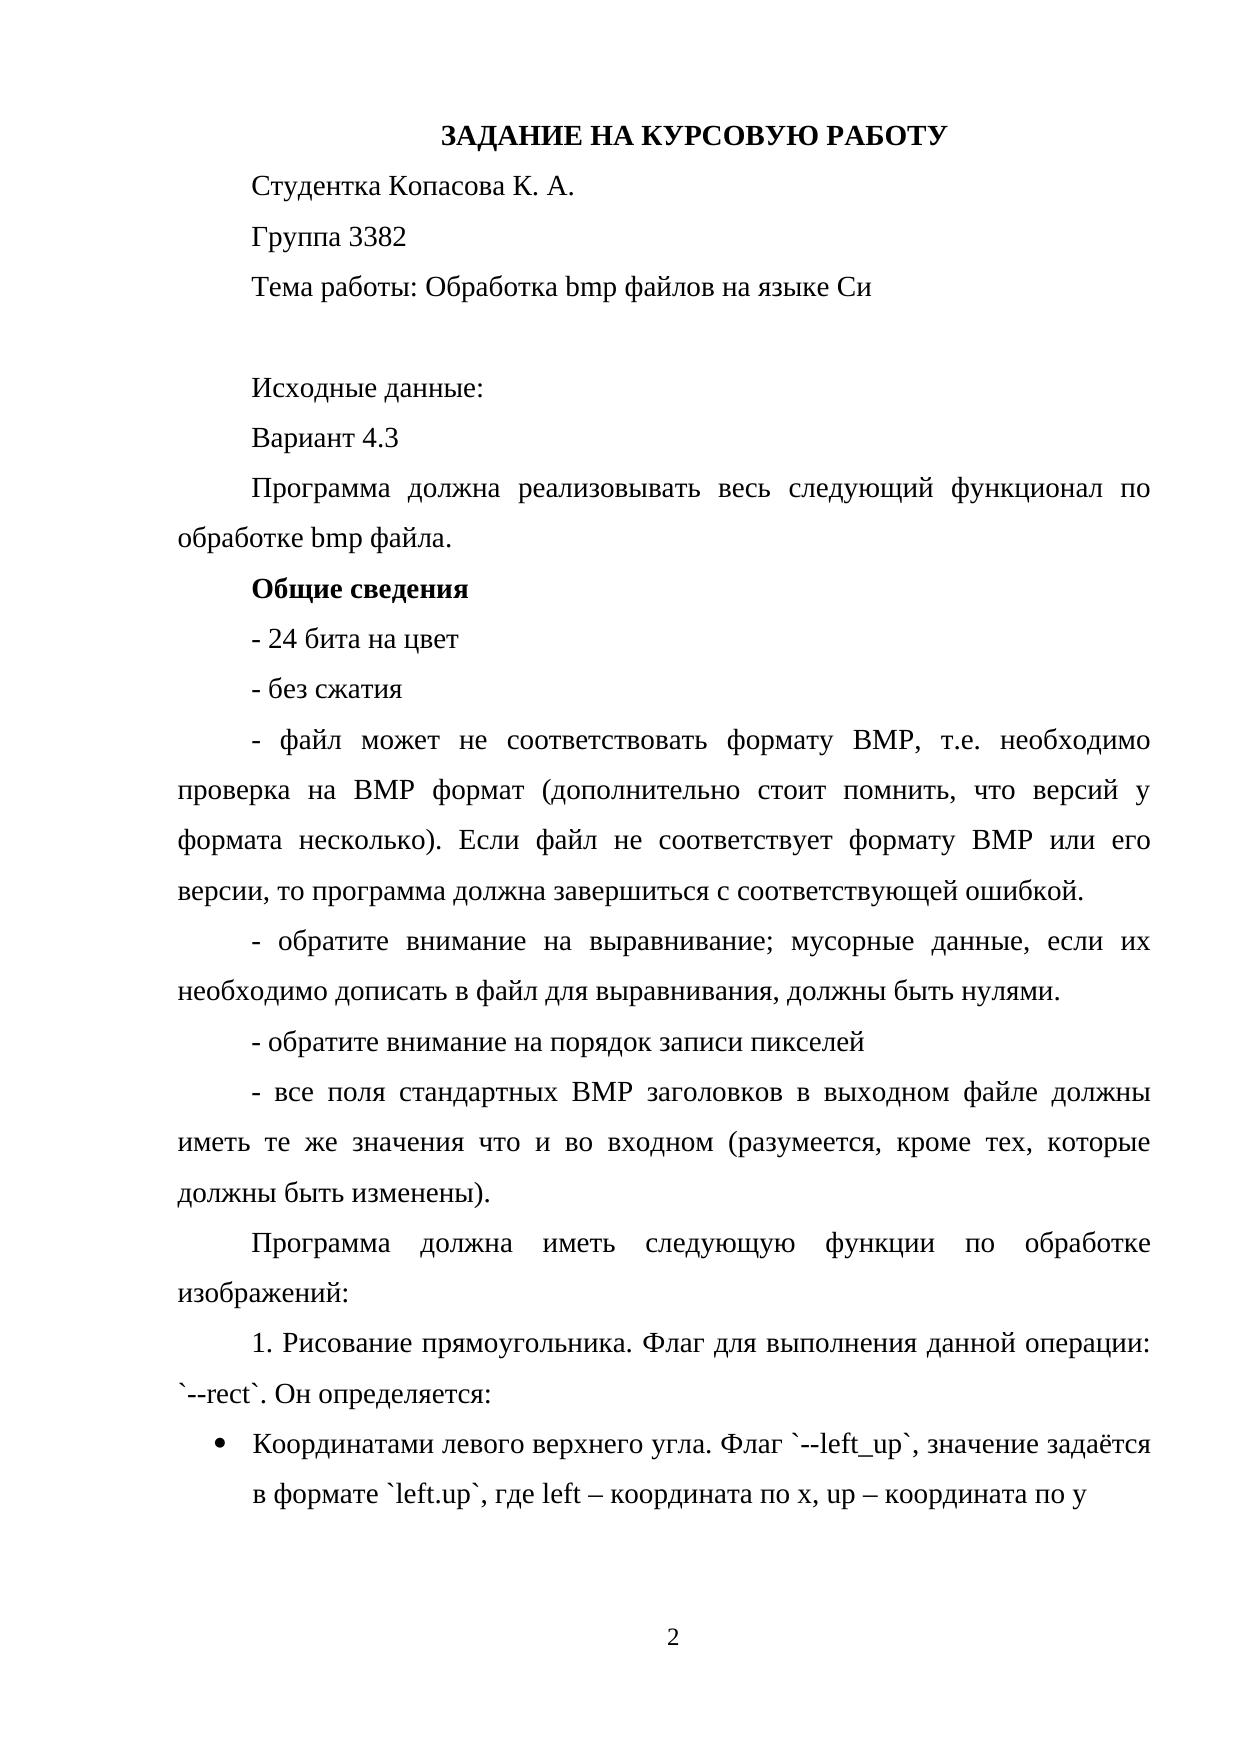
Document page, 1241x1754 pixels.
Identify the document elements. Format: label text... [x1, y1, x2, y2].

subtitle ЗАДАНИЕ НА КУРСОВУЮ РАБОТУ [237, 118, 1152, 152]
text Общие сведения [177, 571, 1152, 604]
text Программа должна реализовывать весь следующий функционал по обработке bmp файла. [177, 470, 1152, 554]
text Программа должна иметь следующую функции по обработке изображений: [177, 1225, 1152, 1309]
text Группа 3382 [177, 219, 1152, 252]
text Тема работы: Обработка bmp файлов на языке Си [177, 269, 1152, 303]
text - 24 бита на цвет [177, 621, 1152, 655]
list Координатами левого верхнего угла. Флаг `--left_up`, значение задаётся в формате `left.up`, где left – координата по x, up – координата по y [215, 1426, 1152, 1510]
text Вариант 4.3 [177, 420, 1152, 453]
text - без сжатия [177, 672, 1152, 705]
text - обратите внимание на выравнивание; мусорные данные, если их необходимо дописать в файл для выравнивания, должны быть нулями. [177, 923, 1152, 1007]
text - файл может не соответствовать формату BMP, т.е. необходимо проверка на BMP формат (дополнительно стоит помнить, что версий у формата несколько). Если файл не соответствует формату BMP или его версии, то программа должна завершиться с соответствующей ошибкой. [177, 722, 1152, 906]
text Студентка Копасова К. А. [177, 168, 1152, 202]
text - обратите внимание на порядок записи пикселей [177, 1024, 1152, 1057]
text Исходные данные: [177, 370, 1152, 403]
text - все поля стандартных BMP заголовков в выходном файле должны иметь те же значения что и во входном (разумеется, кроме тех, которые должны быть изменены). [177, 1074, 1152, 1208]
text 1. Рисование прямоугольника. Флаг для выполнения данной операции: `--rect`. Он определяется: [177, 1326, 1152, 1409]
